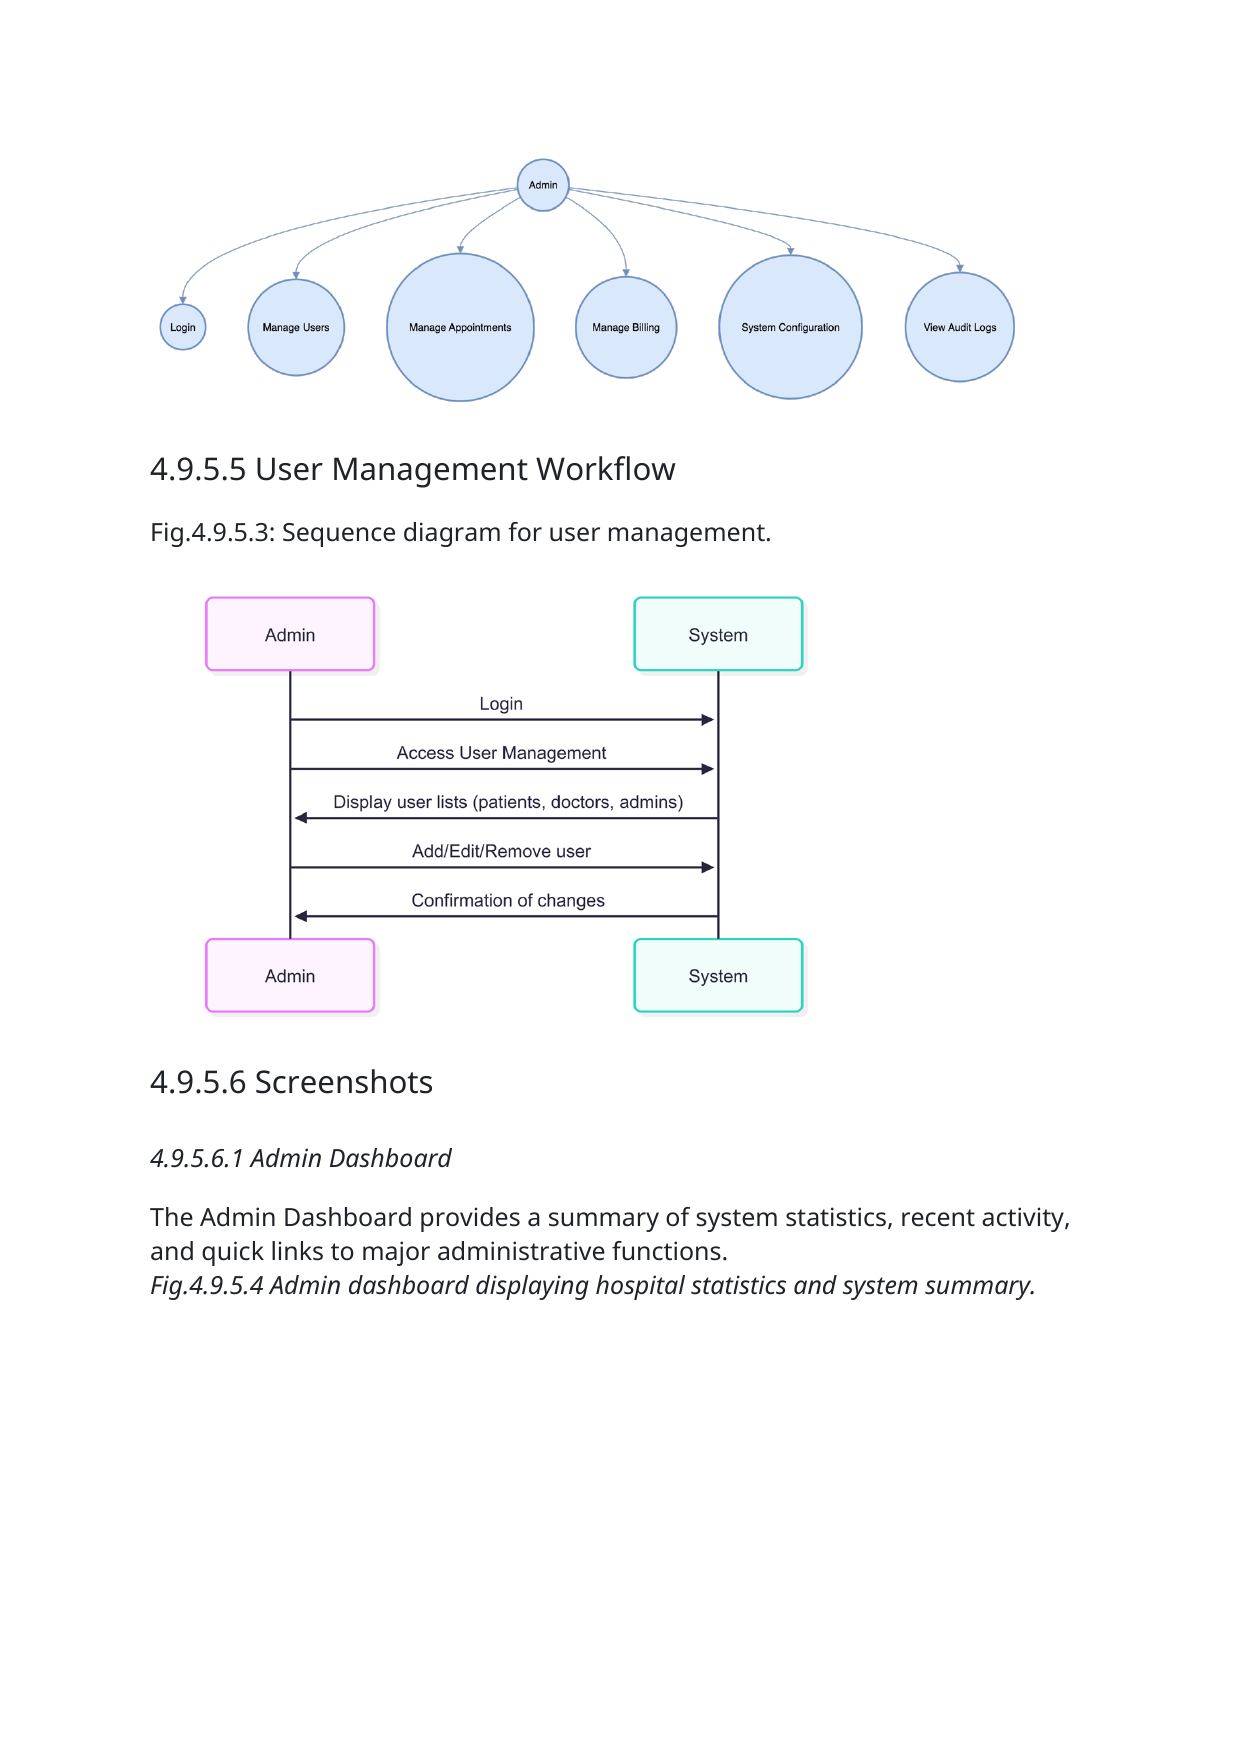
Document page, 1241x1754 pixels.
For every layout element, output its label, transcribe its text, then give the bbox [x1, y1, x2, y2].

picture [150, 586, 858, 1023]
text Fig.4.9.5.3: Sequence diagram for user management. [150, 515, 1090, 549]
picture [150, 150, 1023, 410]
text The Admin Dashboard provides a summary of system statistics, recent activity, and quick links to major administrative functions. Fig.4.9.5.4 Admin dashboard displaying hospital statistics and system summary. [150, 1199, 1090, 1302]
subtitle 4.9.5.5 User Management Workflow [150, 447, 1090, 490]
subtitle 4.9.5.6.1 Admin Dashboard [150, 1141, 1090, 1174]
subtitle 4.9.5.6 Screenshots [150, 1060, 1090, 1103]
